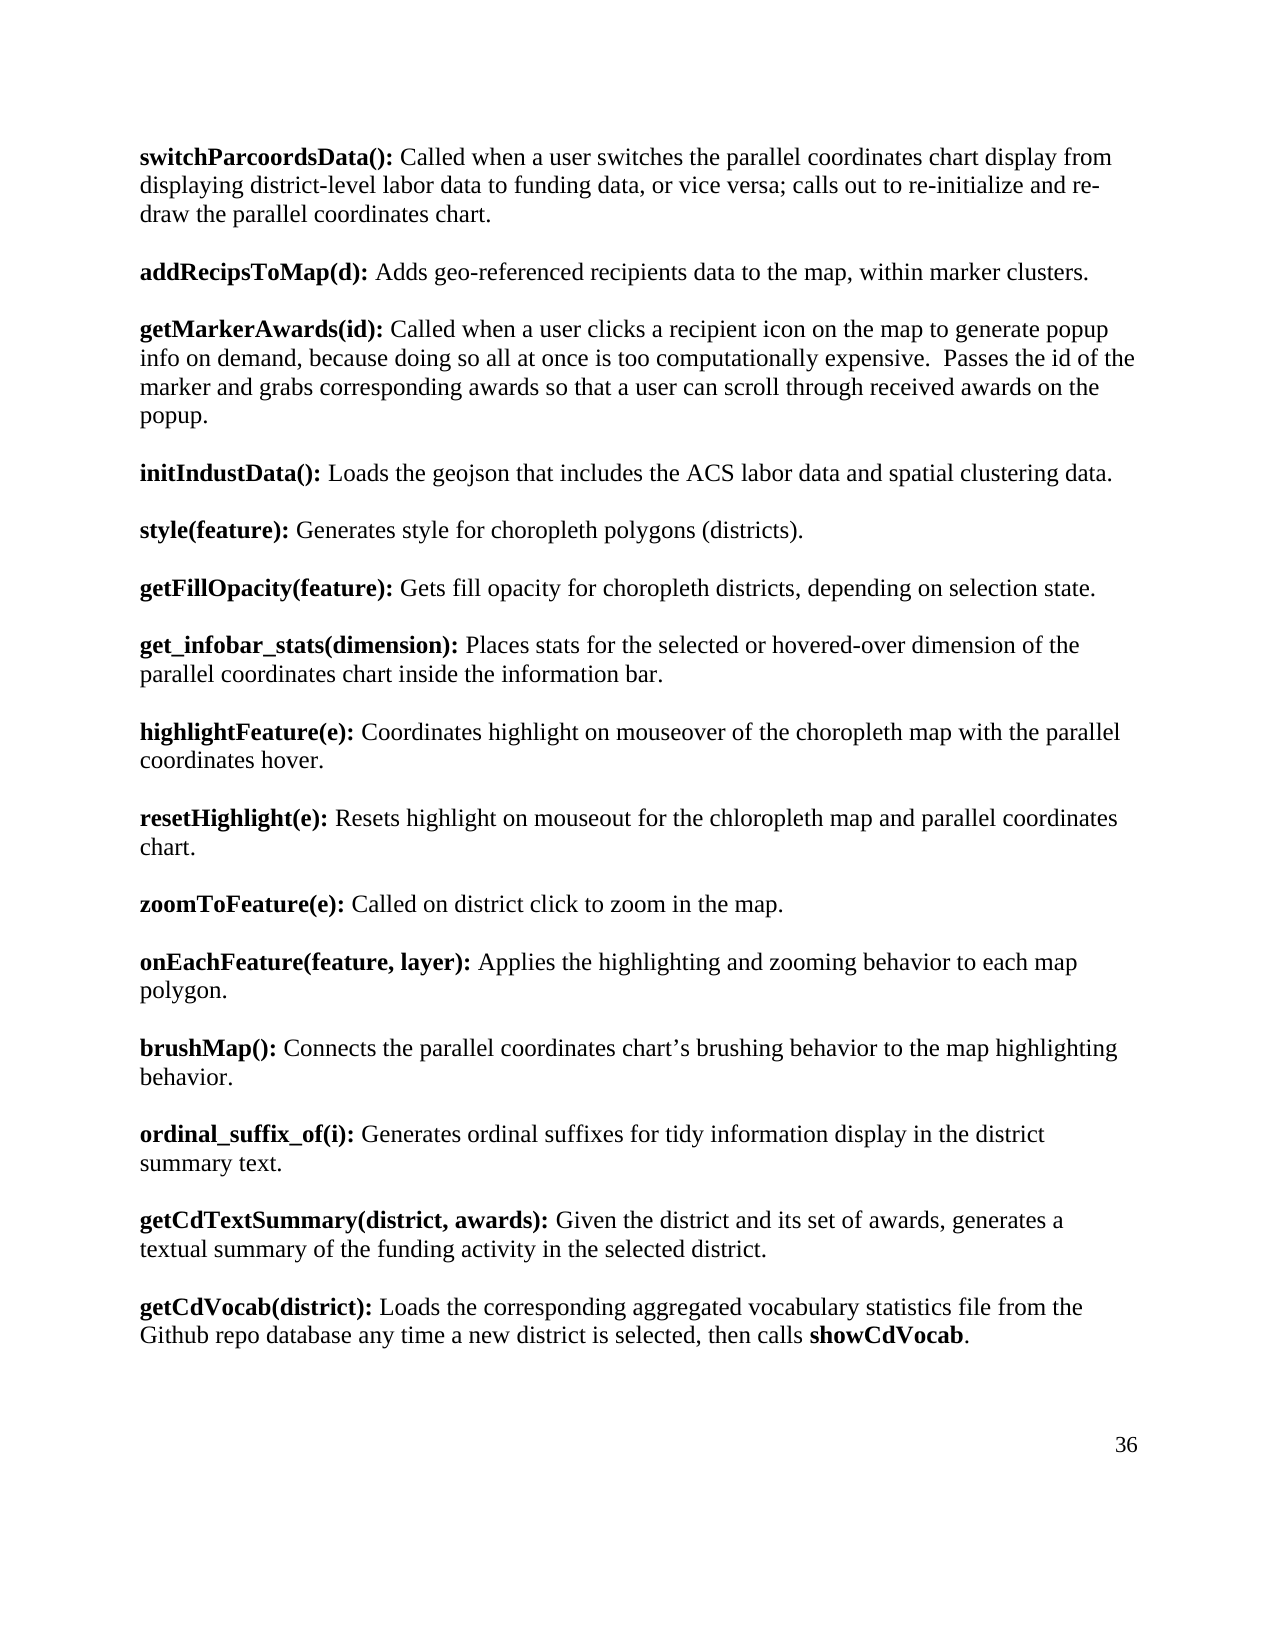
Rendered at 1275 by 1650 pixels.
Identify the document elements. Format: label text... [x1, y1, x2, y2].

text brushMap(): Connects the parallel coordinates chart’s brushing behavior to the map highlighting behavior. [139, 1033, 1137, 1090]
text addRecipsToMap(d): Adds geo-referenced recipients data to the map, within marker clusters. [139, 257, 1137, 285]
text get_infobar_stats(dimension): Places stats for the selected or hovered-over dimension of the parallel coordinates chart inside the information bar. [139, 630, 1137, 688]
text onEachFeature(feature, layer): Applies the highlighting and zooming behavior to each map polygon. [139, 947, 1137, 1004]
text highlightFeature(e): Coordinates highlight on mouseover of the choropleth map with the parallel coordinates hover. [139, 717, 1137, 774]
text resetHighlight(e): Resets highlight on mouseout for the chloropleth map and parallel coordinates chart. [139, 803, 1137, 860]
text getMarkerAwards(id): Called when a user clicks a recipient icon on the map to generate popup info on demand, because doing so all at once is too computationally expensive. Passes the id of the marker and grabs corresponding awards so that a user can scroll through received awards on the popup. [139, 314, 1137, 429]
text getFillOpacity(feature): Gets fill opacity for choropleth districts, depending on selection state. [139, 573, 1137, 602]
text ordinal_suffix_of(i): Generates ordinal suffixes for tidy information display in the district summary text. [139, 1119, 1137, 1177]
text getCdTextSummary(district, awards): Given the district and its set of awards, generates a textual summary of the funding activity in the selected district. [139, 1205, 1137, 1263]
text initIndustData(): Loads the geojson that includes the ACS labor data and spatial clustering data. [139, 458, 1137, 487]
text getCdVocab(district): Loads the corresponding aggregated vocabulary statistics file from the Github repo database any time a new district is selected, then calls showCdVocab. [139, 1292, 1137, 1349]
text style(feature): Generates style for choropleth polygons (districts). [139, 515, 1137, 544]
text switchParcoordsData(): Called when a user switches the parallel coordinates chart display from displaying district-level labor data to funding data, or vice versa; calls out to re-initialize and re-draw the parallel coordinates chart. [139, 142, 1137, 228]
text zoomToFeature(e): Called on district click to zoom in the map. [139, 889, 1137, 918]
